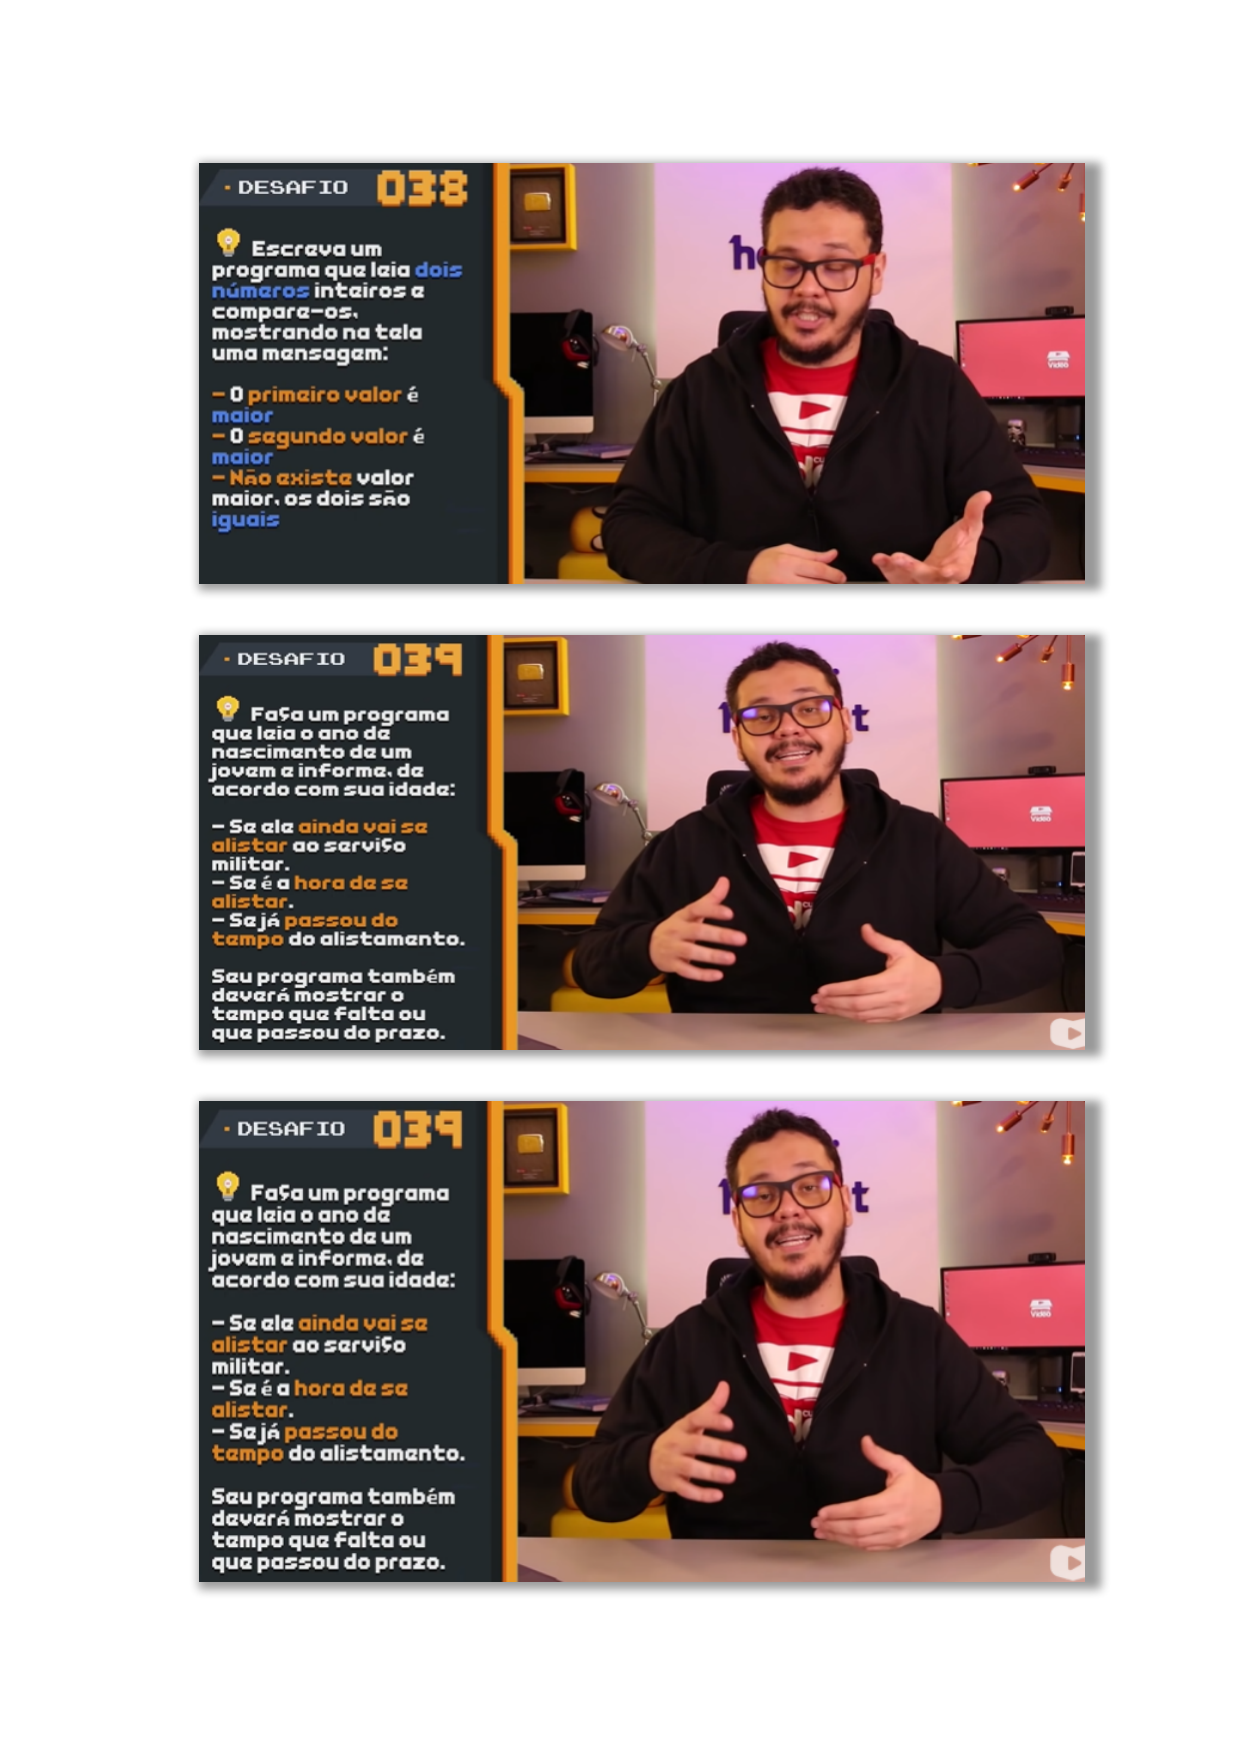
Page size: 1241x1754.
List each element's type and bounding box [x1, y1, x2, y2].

picture [199, 635, 1085, 1050]
picture [199, 1101, 1085, 1582]
picture [199, 163, 1085, 584]
